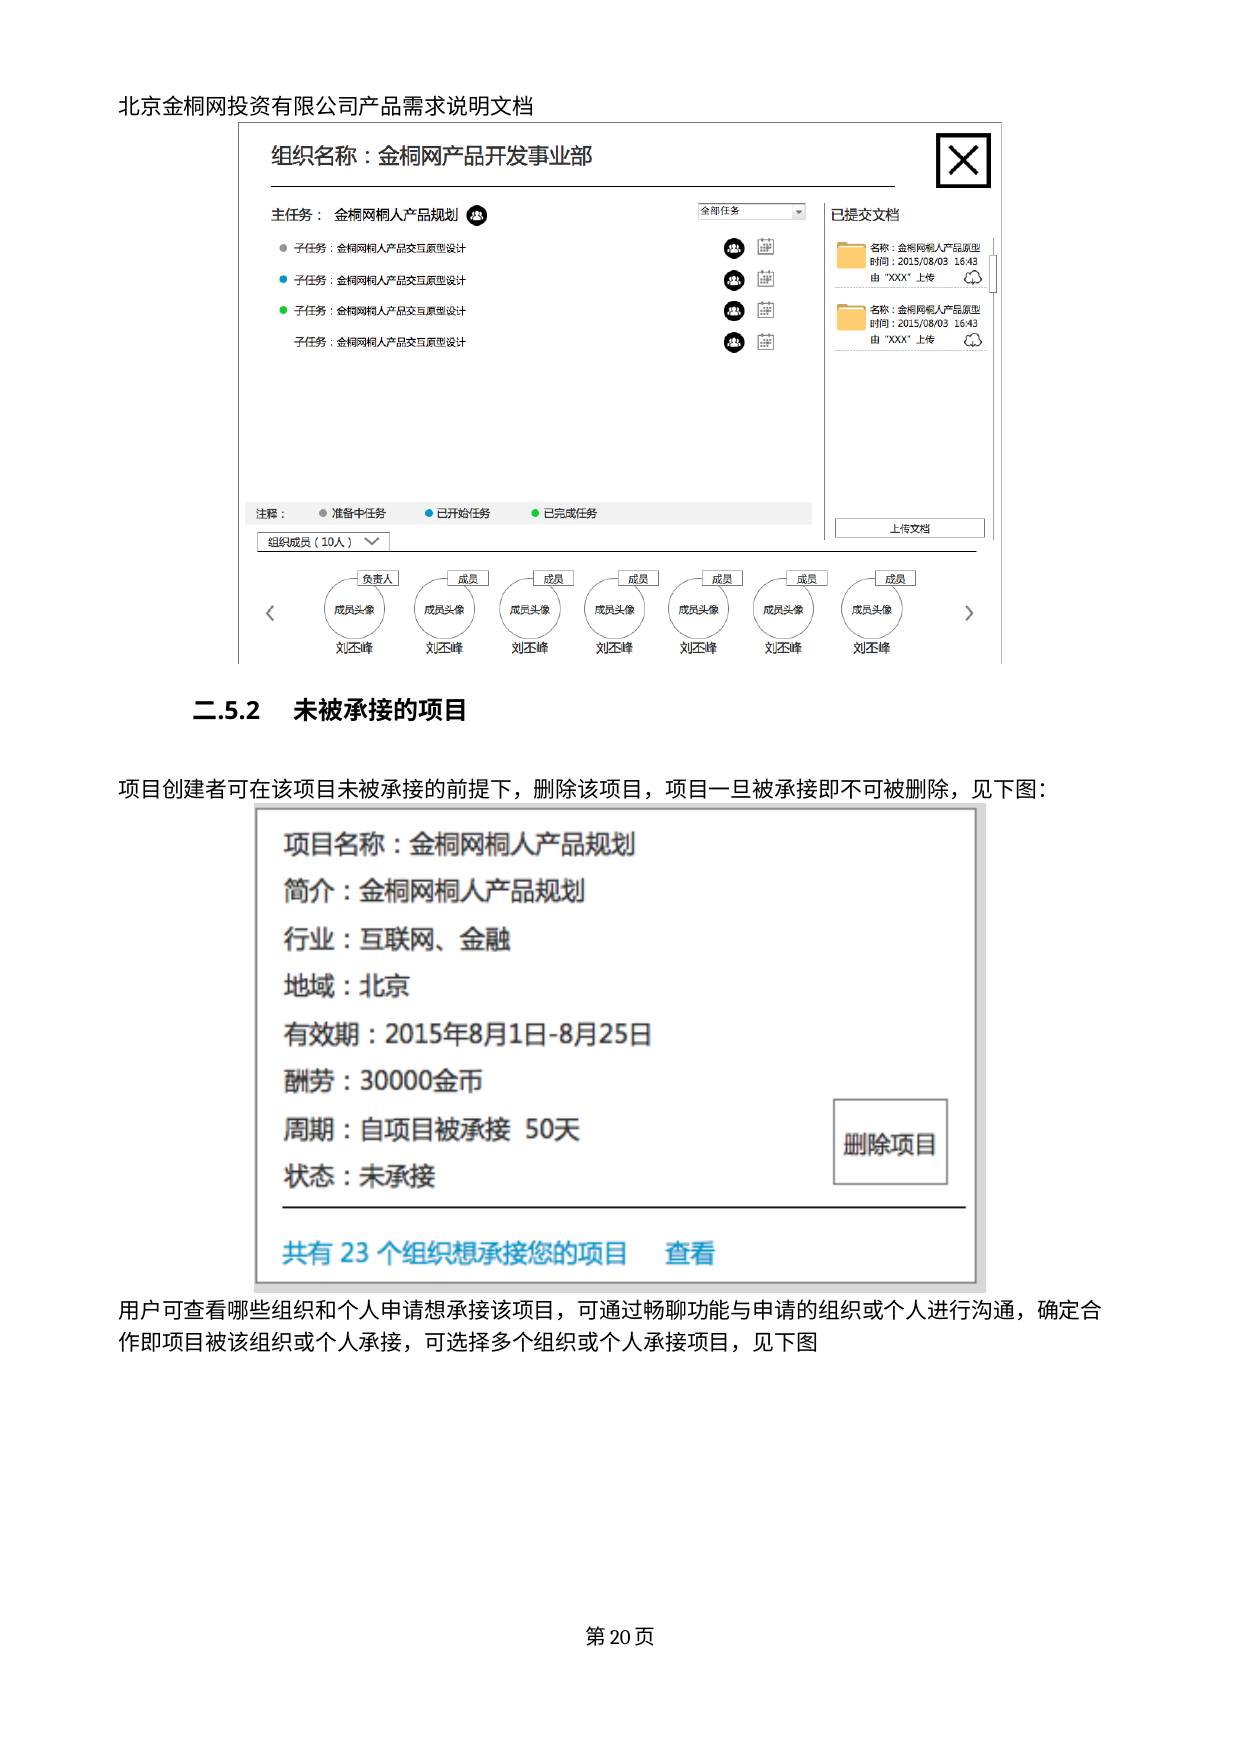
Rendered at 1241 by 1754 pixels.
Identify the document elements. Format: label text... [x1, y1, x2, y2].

picture [254, 803, 986, 1293]
text 用户可查看哪些组织和个人申请想承接该项目，可通过畅聊功能与申请的组织或个人进行沟通，确定合作即项目被该组织或个人承接，可选择多个组织或个人承接项目，见下图 [118, 1293, 1122, 1356]
text 未被承接的项目 [192, 690, 1122, 727]
text 项目创建者可在该项目未被承接的前提下，删除该项目，项目一旦被承接即不可被删除，见下图： [118, 772, 1122, 803]
picture [238, 120, 1002, 664]
